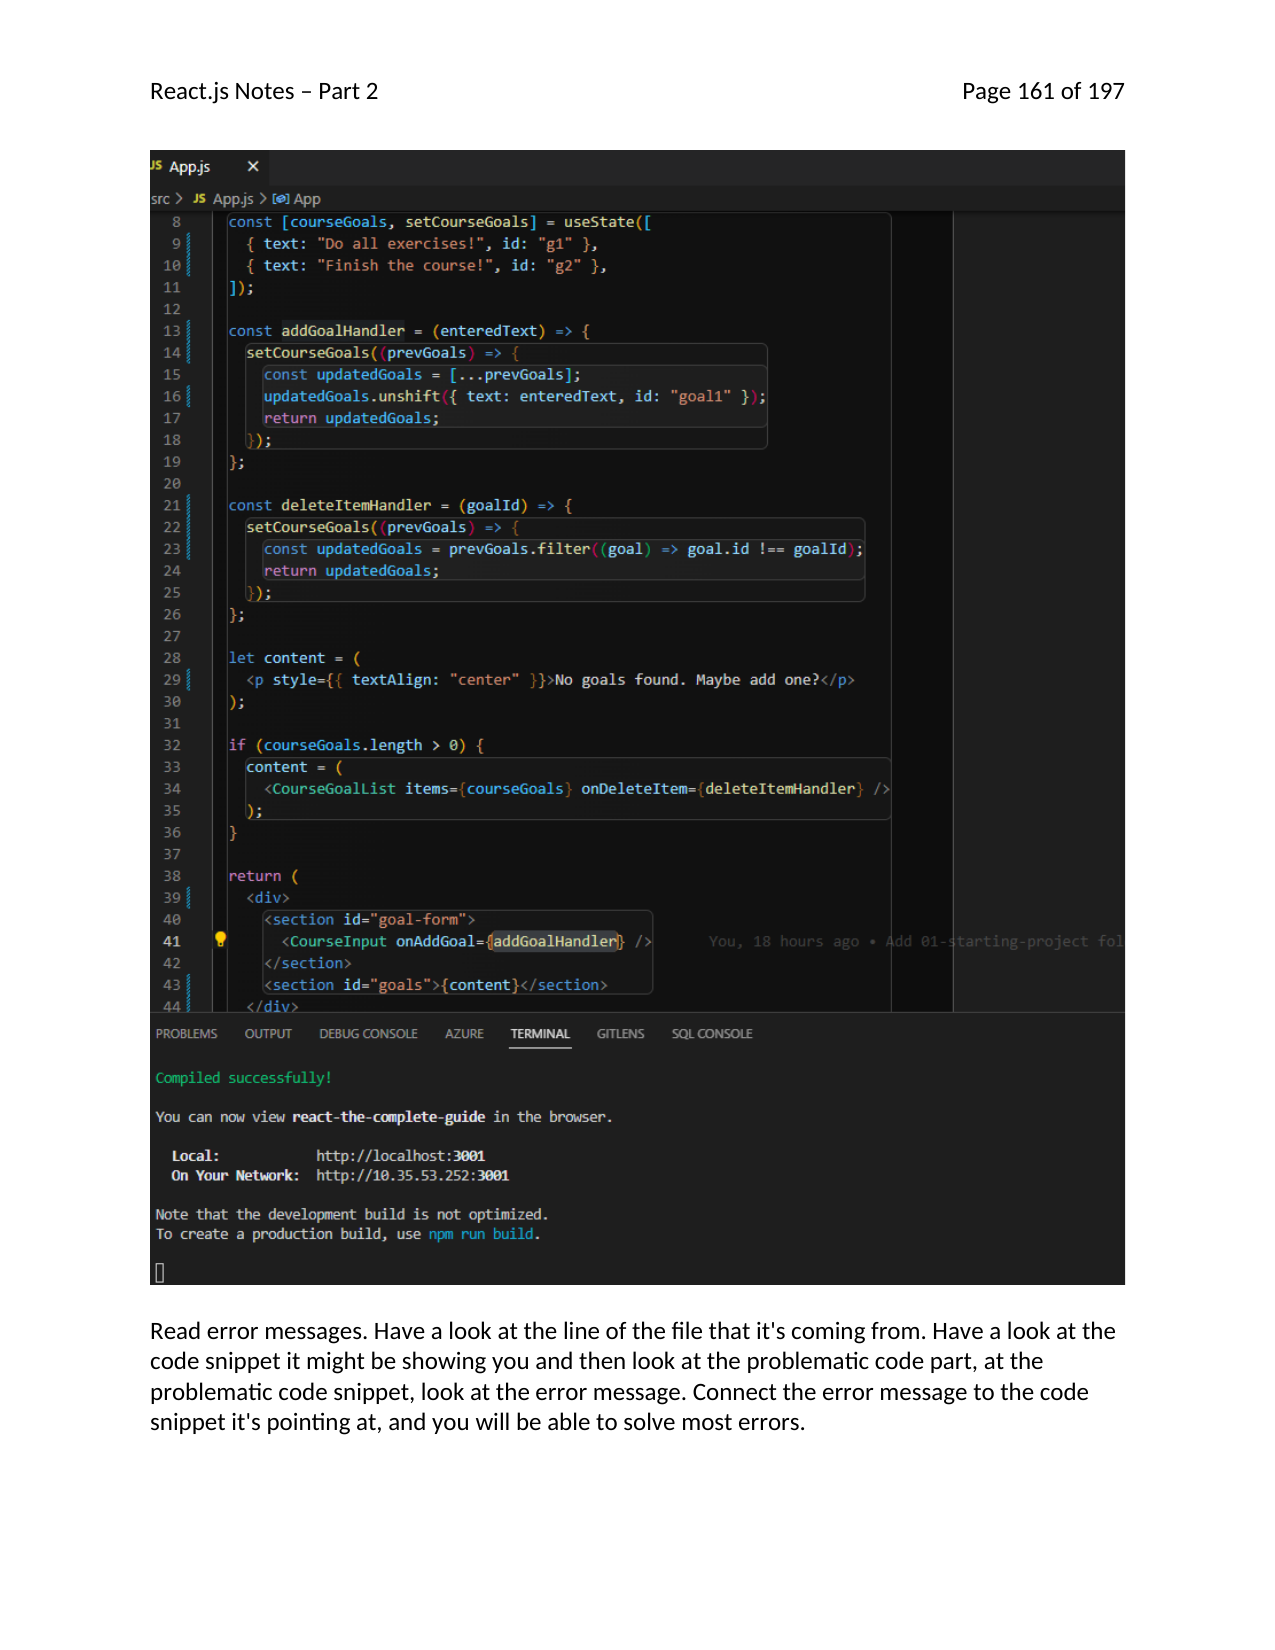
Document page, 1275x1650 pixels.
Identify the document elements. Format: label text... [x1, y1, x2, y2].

text Read error messages. Have a look at the line of the file that it's coming from. Have a look at the code snippet it might be showing you and then look at the problematic code part, at the problematic code snippet, look at the error message. Connect the error message to the code snippet it's pointing at, and you will be able to solve most errors. [150, 1315, 1125, 1437]
picture [150, 150, 1125, 1285]
